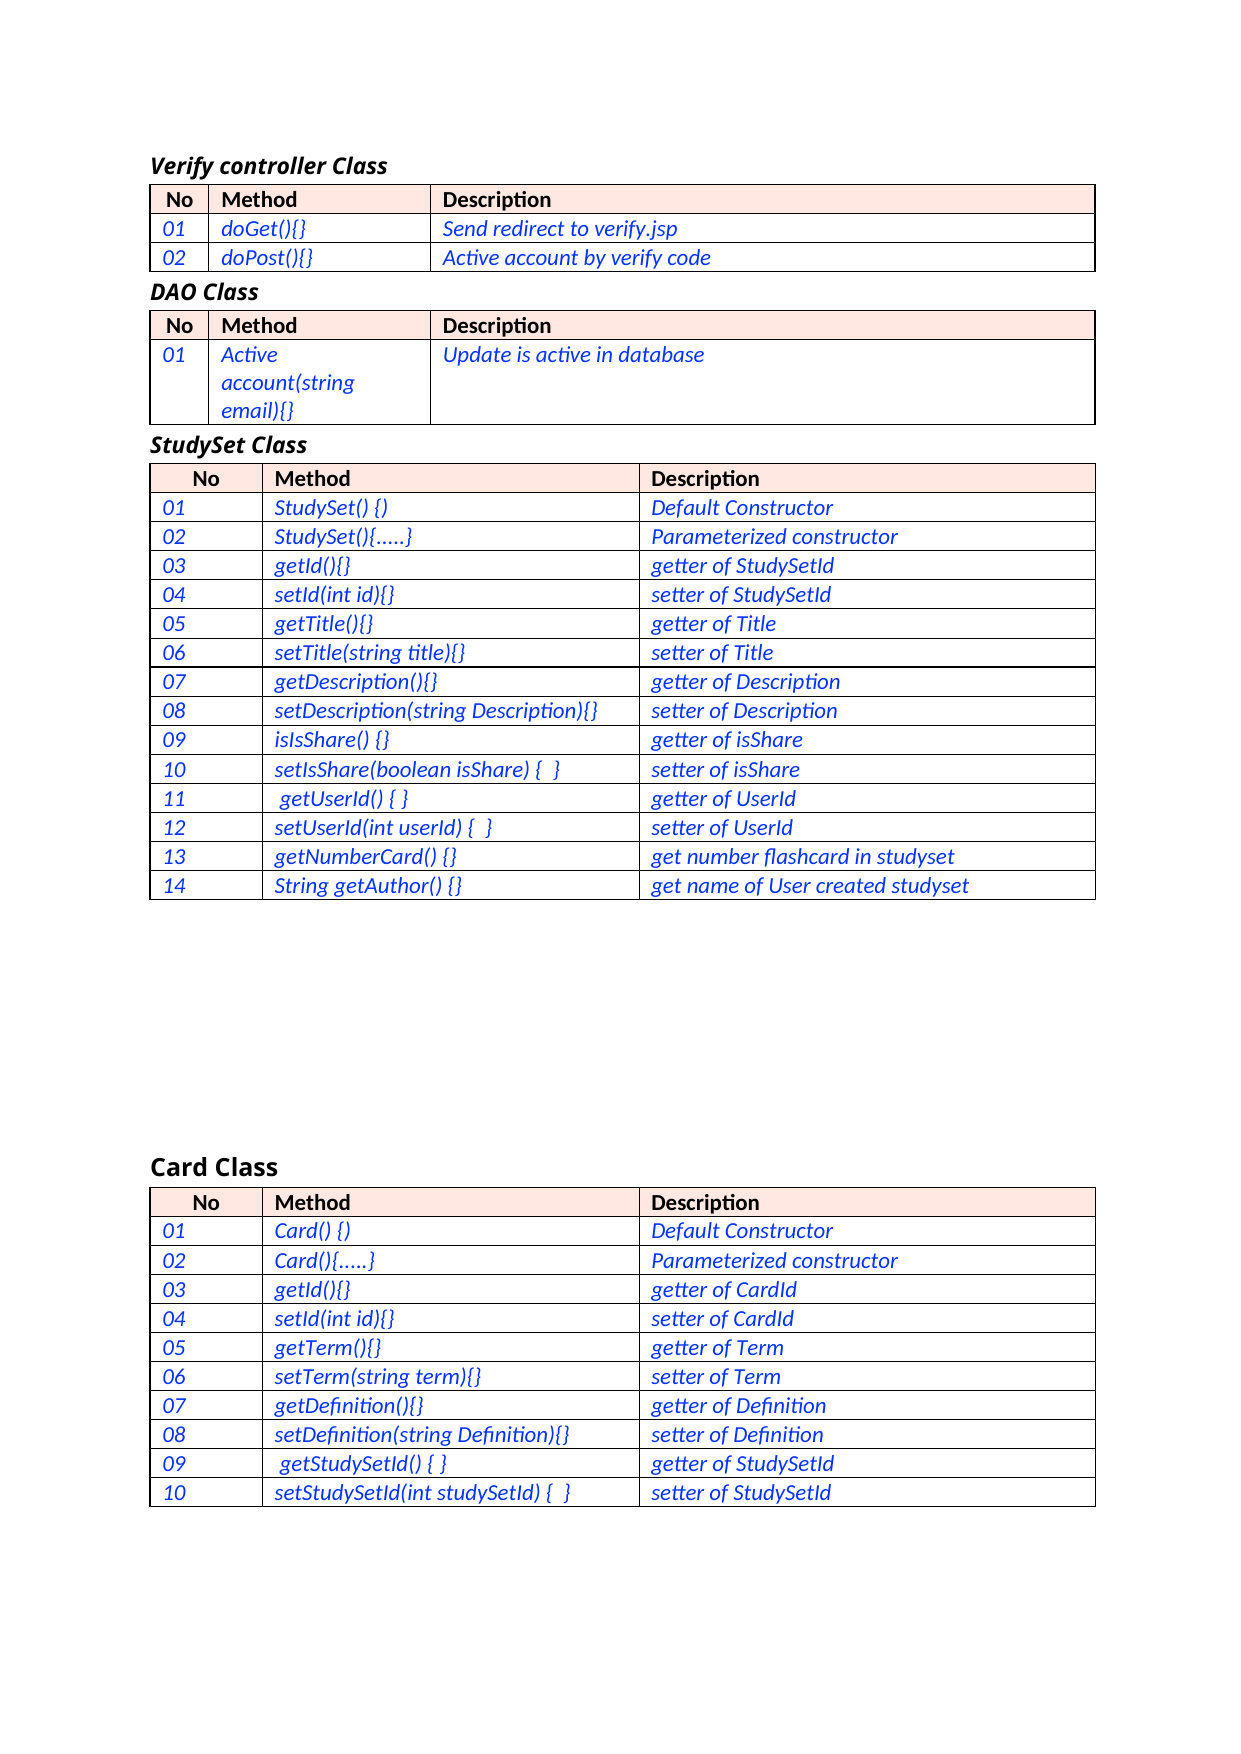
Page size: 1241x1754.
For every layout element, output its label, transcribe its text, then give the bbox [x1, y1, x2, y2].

subtitle StudySet Class [150, 429, 1093, 461]
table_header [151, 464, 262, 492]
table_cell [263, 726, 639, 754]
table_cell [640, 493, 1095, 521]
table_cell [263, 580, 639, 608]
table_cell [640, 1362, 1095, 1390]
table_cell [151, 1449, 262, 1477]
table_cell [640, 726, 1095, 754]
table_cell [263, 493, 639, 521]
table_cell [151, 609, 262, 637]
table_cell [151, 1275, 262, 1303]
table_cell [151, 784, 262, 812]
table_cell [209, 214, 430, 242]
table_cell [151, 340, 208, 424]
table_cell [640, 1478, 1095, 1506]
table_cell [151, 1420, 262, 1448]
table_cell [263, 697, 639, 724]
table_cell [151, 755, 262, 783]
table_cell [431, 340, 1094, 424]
subtitle Verify controller Class [150, 150, 1093, 181]
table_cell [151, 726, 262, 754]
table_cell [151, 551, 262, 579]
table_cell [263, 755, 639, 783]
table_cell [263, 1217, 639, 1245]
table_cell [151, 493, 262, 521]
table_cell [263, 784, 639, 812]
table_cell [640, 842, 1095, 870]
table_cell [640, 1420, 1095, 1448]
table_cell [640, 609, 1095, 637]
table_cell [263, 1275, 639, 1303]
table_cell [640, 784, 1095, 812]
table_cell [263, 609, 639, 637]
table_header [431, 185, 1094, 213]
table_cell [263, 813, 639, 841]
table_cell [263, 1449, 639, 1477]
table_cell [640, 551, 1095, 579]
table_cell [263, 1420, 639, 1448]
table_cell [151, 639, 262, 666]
subtitle DAO Class [150, 276, 1093, 307]
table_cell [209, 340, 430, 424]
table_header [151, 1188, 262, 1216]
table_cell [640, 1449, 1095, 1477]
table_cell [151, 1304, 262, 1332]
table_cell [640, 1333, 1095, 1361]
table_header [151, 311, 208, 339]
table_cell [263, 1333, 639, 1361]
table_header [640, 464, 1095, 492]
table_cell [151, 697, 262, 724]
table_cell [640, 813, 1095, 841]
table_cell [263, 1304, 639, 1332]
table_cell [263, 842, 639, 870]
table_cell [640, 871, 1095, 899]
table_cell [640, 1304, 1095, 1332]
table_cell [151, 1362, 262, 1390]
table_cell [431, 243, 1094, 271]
subtitle Card Class [150, 1150, 1093, 1184]
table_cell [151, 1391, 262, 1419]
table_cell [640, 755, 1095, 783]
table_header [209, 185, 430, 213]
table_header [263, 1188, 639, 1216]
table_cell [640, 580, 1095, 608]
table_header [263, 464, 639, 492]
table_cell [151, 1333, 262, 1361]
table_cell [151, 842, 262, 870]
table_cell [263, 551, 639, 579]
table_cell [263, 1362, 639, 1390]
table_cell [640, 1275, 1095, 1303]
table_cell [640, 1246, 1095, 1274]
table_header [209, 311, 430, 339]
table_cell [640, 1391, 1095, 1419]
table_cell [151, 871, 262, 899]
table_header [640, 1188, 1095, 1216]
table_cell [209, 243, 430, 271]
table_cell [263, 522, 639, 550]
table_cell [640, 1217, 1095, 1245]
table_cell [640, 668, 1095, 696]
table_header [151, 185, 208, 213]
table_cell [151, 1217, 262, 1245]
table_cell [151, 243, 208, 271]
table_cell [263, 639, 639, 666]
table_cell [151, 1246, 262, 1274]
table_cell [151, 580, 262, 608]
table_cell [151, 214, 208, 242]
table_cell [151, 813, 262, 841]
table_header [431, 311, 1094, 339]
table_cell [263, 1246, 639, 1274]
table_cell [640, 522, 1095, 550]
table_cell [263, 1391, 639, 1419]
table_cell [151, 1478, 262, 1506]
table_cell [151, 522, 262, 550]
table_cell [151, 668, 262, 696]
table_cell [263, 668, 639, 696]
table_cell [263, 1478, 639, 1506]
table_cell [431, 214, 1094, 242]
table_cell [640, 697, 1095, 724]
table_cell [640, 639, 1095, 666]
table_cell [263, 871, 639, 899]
